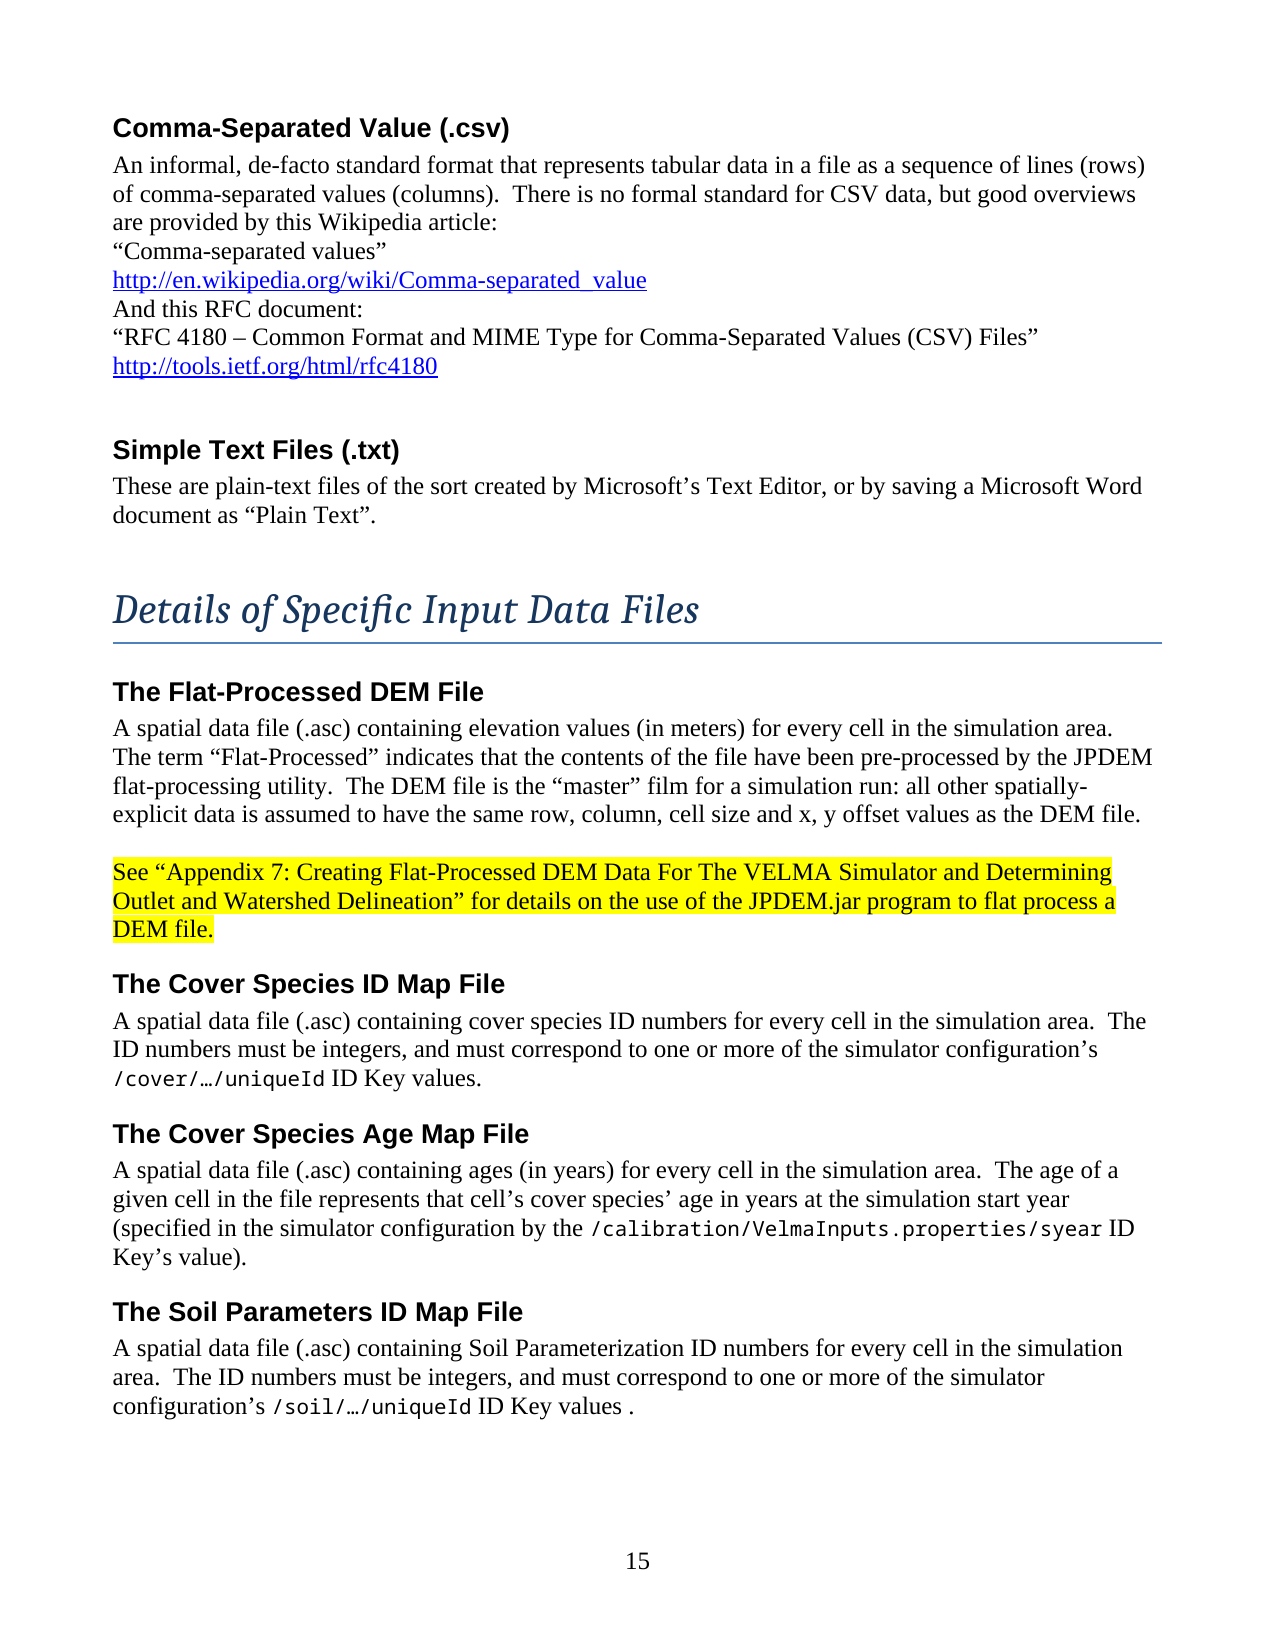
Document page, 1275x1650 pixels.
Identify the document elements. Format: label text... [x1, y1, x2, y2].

text These are plain-text files of the sort created by Microsoft’s Text Editor, or by saving a Microsoft Word document as “Plain Text”. [112, 471, 1162, 529]
text A spatial data file (.asc) containing ages (in years) for every cell in the simulation area. The age of a given cell in the file represents that cell’s cover species’ age in years at the simulation start year (specified in the simulator configuration by the /calibration/VelmaInputs.properties/syear ID Key’s value). [112, 1155, 1162, 1271]
subtitle Simple Text Files (.txt) [112, 434, 1162, 465]
subtitle The Cover Species ID Map File [112, 968, 1162, 999]
subtitle The Cover Species Age Map File [112, 1118, 1162, 1149]
text Details of Specific Input Data Files [112, 586, 1162, 644]
subtitle Comma-Separated Value (.csv) [112, 112, 1162, 144]
text And this RFC document: [112, 294, 1162, 322]
text “RFC 4180 – Common Format and MIME Type for Comma-Separated Values (CSV) Files” http://tools.ietf.org/html/rfc4180 [112, 322, 1162, 380]
text A spatial data file (.asc) containing elevation values (in meters) for every cell in the simulation area. The term “Flat-Processed” indicates that the contents of the file have been pre-processed by the JPDEM flat-processing utility. The DEM file is the “master” film for a simulation run: all other spatially-explicit data is assumed to have the same row, column, cell size and x, y offset values as the DEM file. [112, 713, 1162, 828]
text See “Appendix 7: Creating Flat-Processed DEM Data For The VELMA Simulator and Determining Outlet and Watershed Delineation” for details on the use of the JPDEM.jar program to flat process a DEM file. [112, 857, 1162, 943]
subtitle The Flat-Processed DEM File [112, 676, 1162, 707]
text An informal, de-facto standard format that represents tabular data in a file as a sequence of lines (rows) of comma-separated values (columns). There is no formal standard for CSV data, but good overviews are provided by this Wikipedia article: [112, 150, 1162, 236]
text A spatial data file (.asc) containing cover species ID numbers for every cell in the simulation area. The ID numbers must be integers, and must correspond to one or more of the simulator configuration’s /cover/…/uniqueId ID Key values. [112, 1006, 1162, 1093]
text “Comma-separated values” http://en.wikipedia.org/wiki/Comma-separated_value [112, 236, 1162, 294]
subtitle The Soil Parameters ID Map File [112, 1296, 1162, 1327]
text A spatial data file (.asc) containing Soil Parameterization ID numbers for every cell in the simulation area. The ID numbers must be integers, and must correspond to one or more of the simulator configuration’s /soil/…/uniqueId ID Key values . [112, 1333, 1162, 1421]
